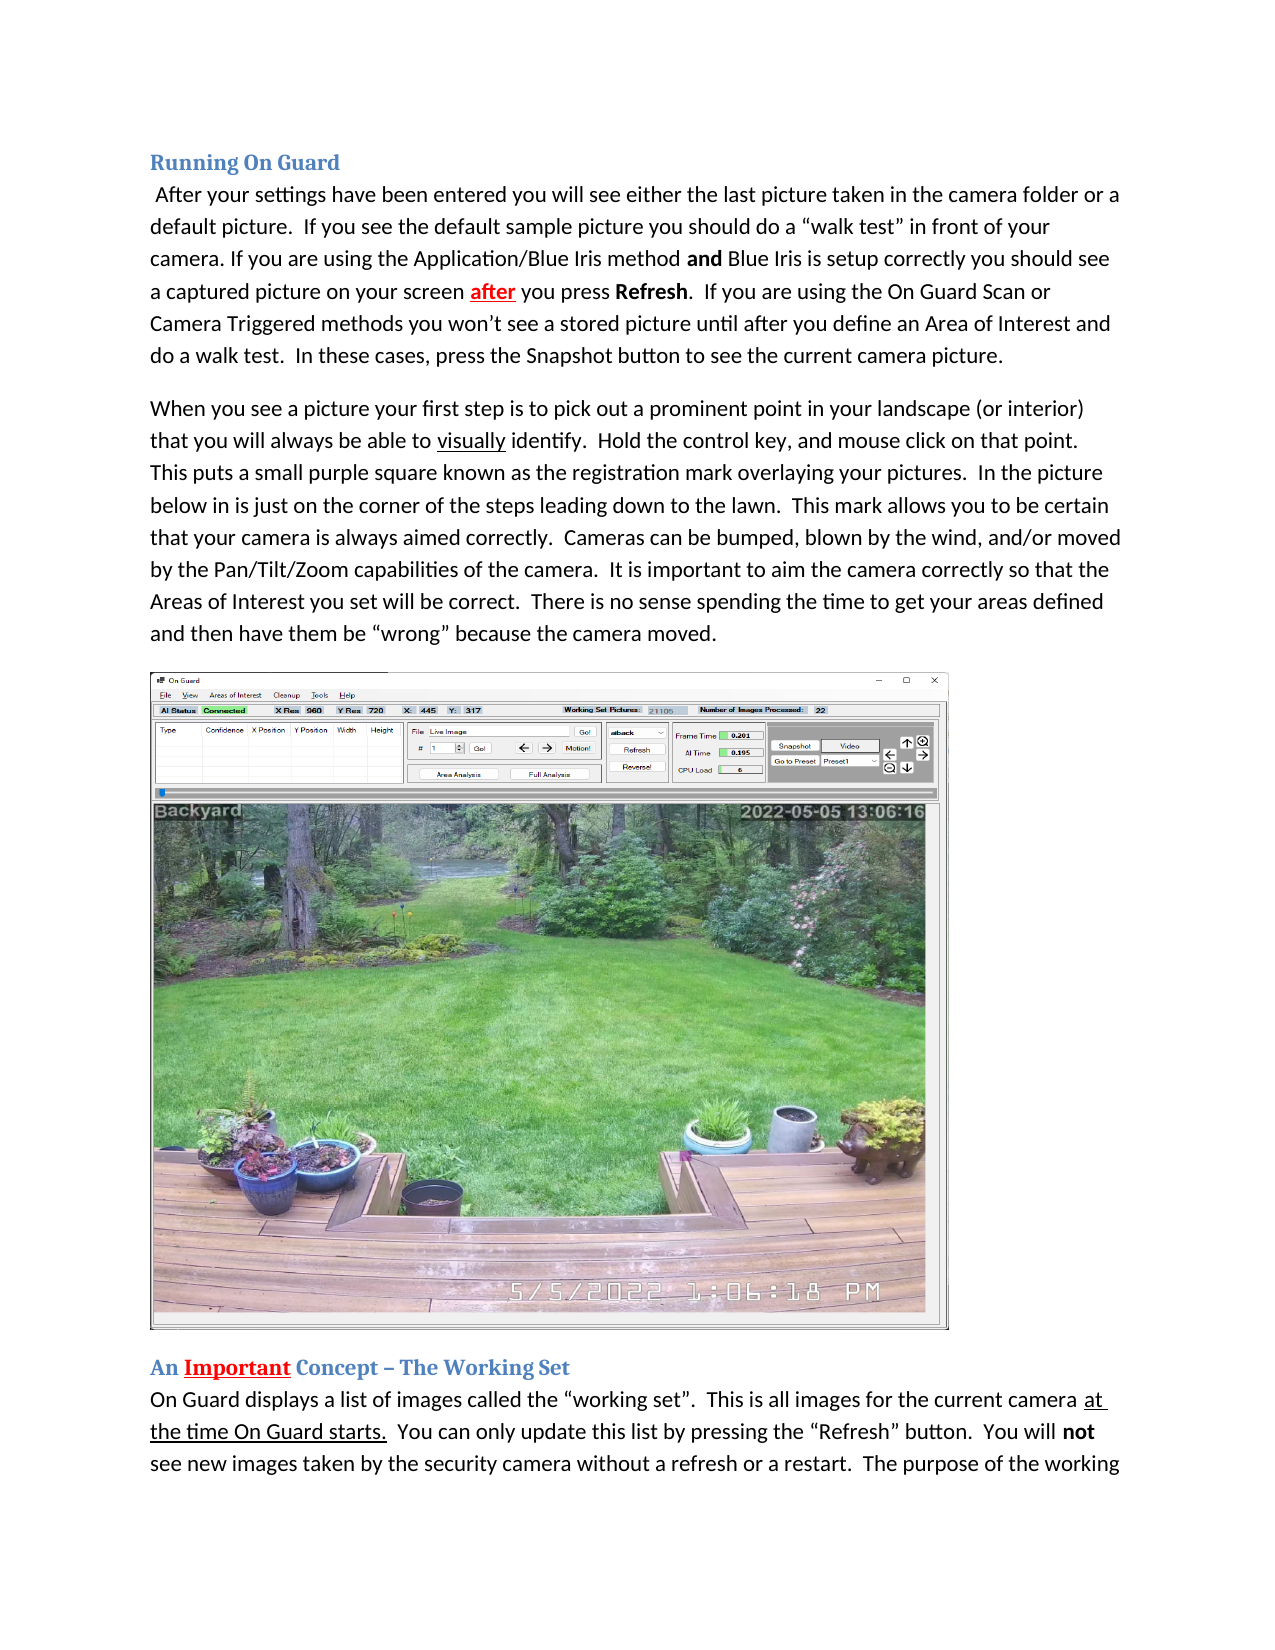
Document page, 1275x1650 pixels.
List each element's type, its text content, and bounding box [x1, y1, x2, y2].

text After your settings have been entered you will see either the last picture taken in the camera folder or a default picture. If you see the default sample picture you should do a “walk test” in front of your camera. If you are using the Application/Blue Iris method and Blue Iris is setup correctly you should see a captured picture on your screen after you press Refresh. If you are using the On Guard Scan or Camera Triggered methods you won’t see a stored picture until after you define an Area of Interest and do a walk test. In these cases, press the Snapshot button to see the current camera picture. [150, 180, 1125, 369]
text When you see a picture your first step is to pick out a prominent point in your landscape (or interior) that you will always be able to visually identify. Hold the control key, and mouse click on that point. This puts a small purple square known as the registration mark overlaying your pictures. In the picture below in is just on the corner of the steps leading down to the lawn. This mark allows you to be certain that your camera is always aimed correctly. Cameras can be bumped, blown by the wind, and/or moved by the Pan/Tilt/Zoom capabilities of the camera. It is important to aim the camera correctly so that the Areas of Interest you set will be correct. There is no sense spending the time to get your areas defined and then have them be “wrong” because the camera moved. [150, 394, 1125, 647]
subtitle Running On Guard [150, 150, 1125, 176]
subtitle An Important Concept – The Working Set [150, 1354, 1125, 1381]
picture [150, 672, 949, 1330]
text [150, 1385, 1125, 1477]
